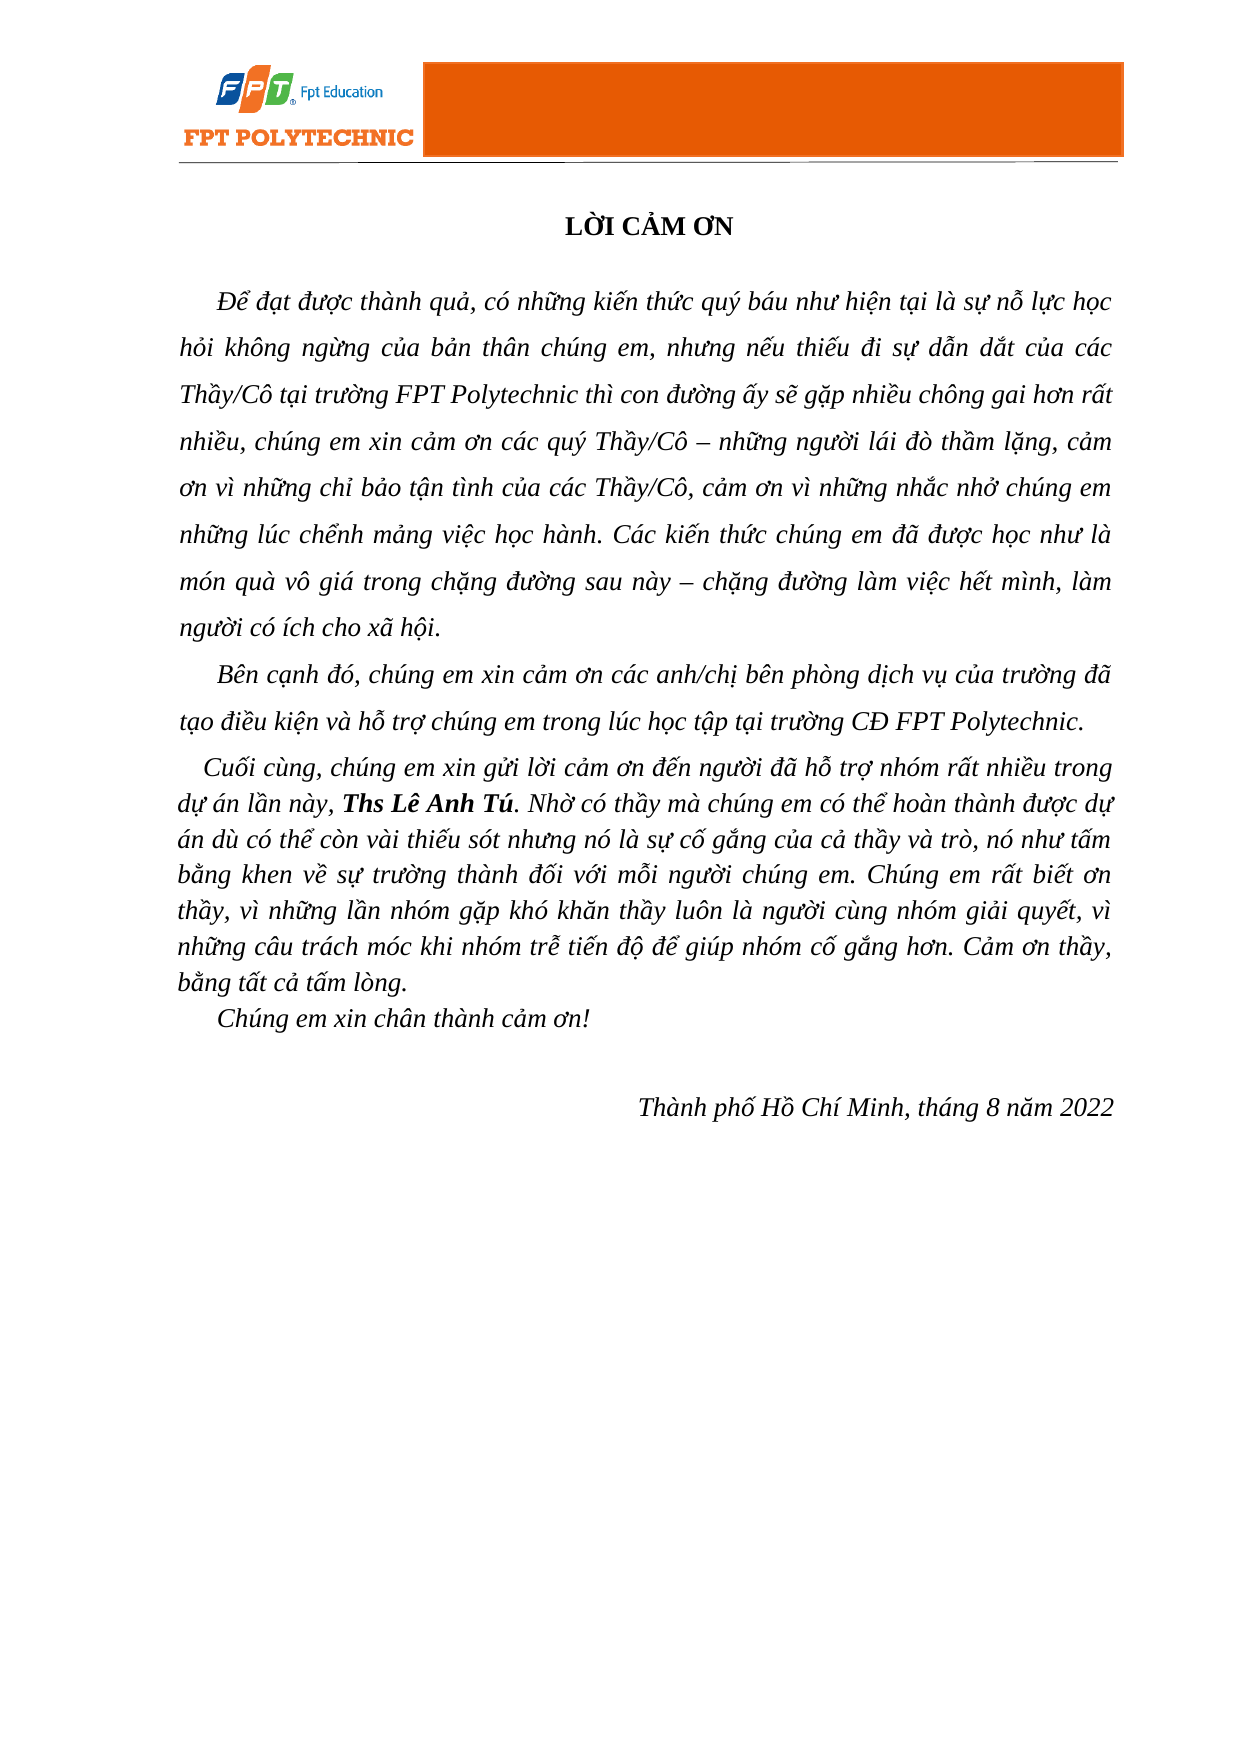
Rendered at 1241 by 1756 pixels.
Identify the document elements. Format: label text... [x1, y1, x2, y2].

picture [184, 65, 414, 146]
text Chúng em xin chân thành cảm ơn! [179, 1002, 1116, 1033]
subtitle LỜI CẢM ƠN [203, 210, 1095, 241]
text Để đạt được thành quả, có những kiến thức quý báu như hiện tại là sự nỗ lực học hỏi không ngừng của bản thân chúng em, nhưng nếu thiếu đi sự dẫn dắt của các Thầy/Cô tại trường FPT Polytechnic thì con đường ấy sẽ gặp nhiều chông gai hơn rất nhiều, chúng em xin cảm ơn các quý Thầy/Cô – những người lái đò thầm lặng, cảm ơn vì những chỉ bảo tận tình của các Thầy/Cô, cảm ơn vì những nhắc nhở chúng em những lúc chểnh mảng việc học hành. Các kiến thức chúng em đã được học như là món quà vô giá trong chặng đường sau này – chặng đường làm việc hết mình, làm người có ích cho xã hội. [179, 284, 1116, 642]
text Bên cạnh đó, chúng em xin cảm ơn các anh/chị bên phòng dịch vụ của trường đã tạo điều kiện và hỗ trợ chúng em trong lúc học tập tại trường CĐ FPT Polytechnic. [179, 658, 1116, 736]
text Cuối cùng, chúng em xin gửi lời cảm ơn đến người đã hỗ trợ nhóm rất nhiều trong dự án lần này, Ths Lê Anh Tú. Nhờ có thầy mà chúng em có thể hoàn thành được dự án dù có thể còn vài thiếu sót nhưng nó là sự cố gắng của cả thầy và trò, nó như tấm bằng khen về sự trường thành đối với mỗi người chúng em. Chúng em rất biết ơn thầy, vì những lần nhóm gặp khó khăn thầy luôn là người cùng nhóm giải quyết, vì những câu trách móc khi nhóm trễ tiến độ để giúp nhóm cố gắng hơn. Cảm ơn thầy, bằng tất cả tấm lòng. [177, 751, 1116, 997]
text Thành phố Hồ Chí Minh, tháng 8 năm 2022 [142, 1091, 1116, 1122]
